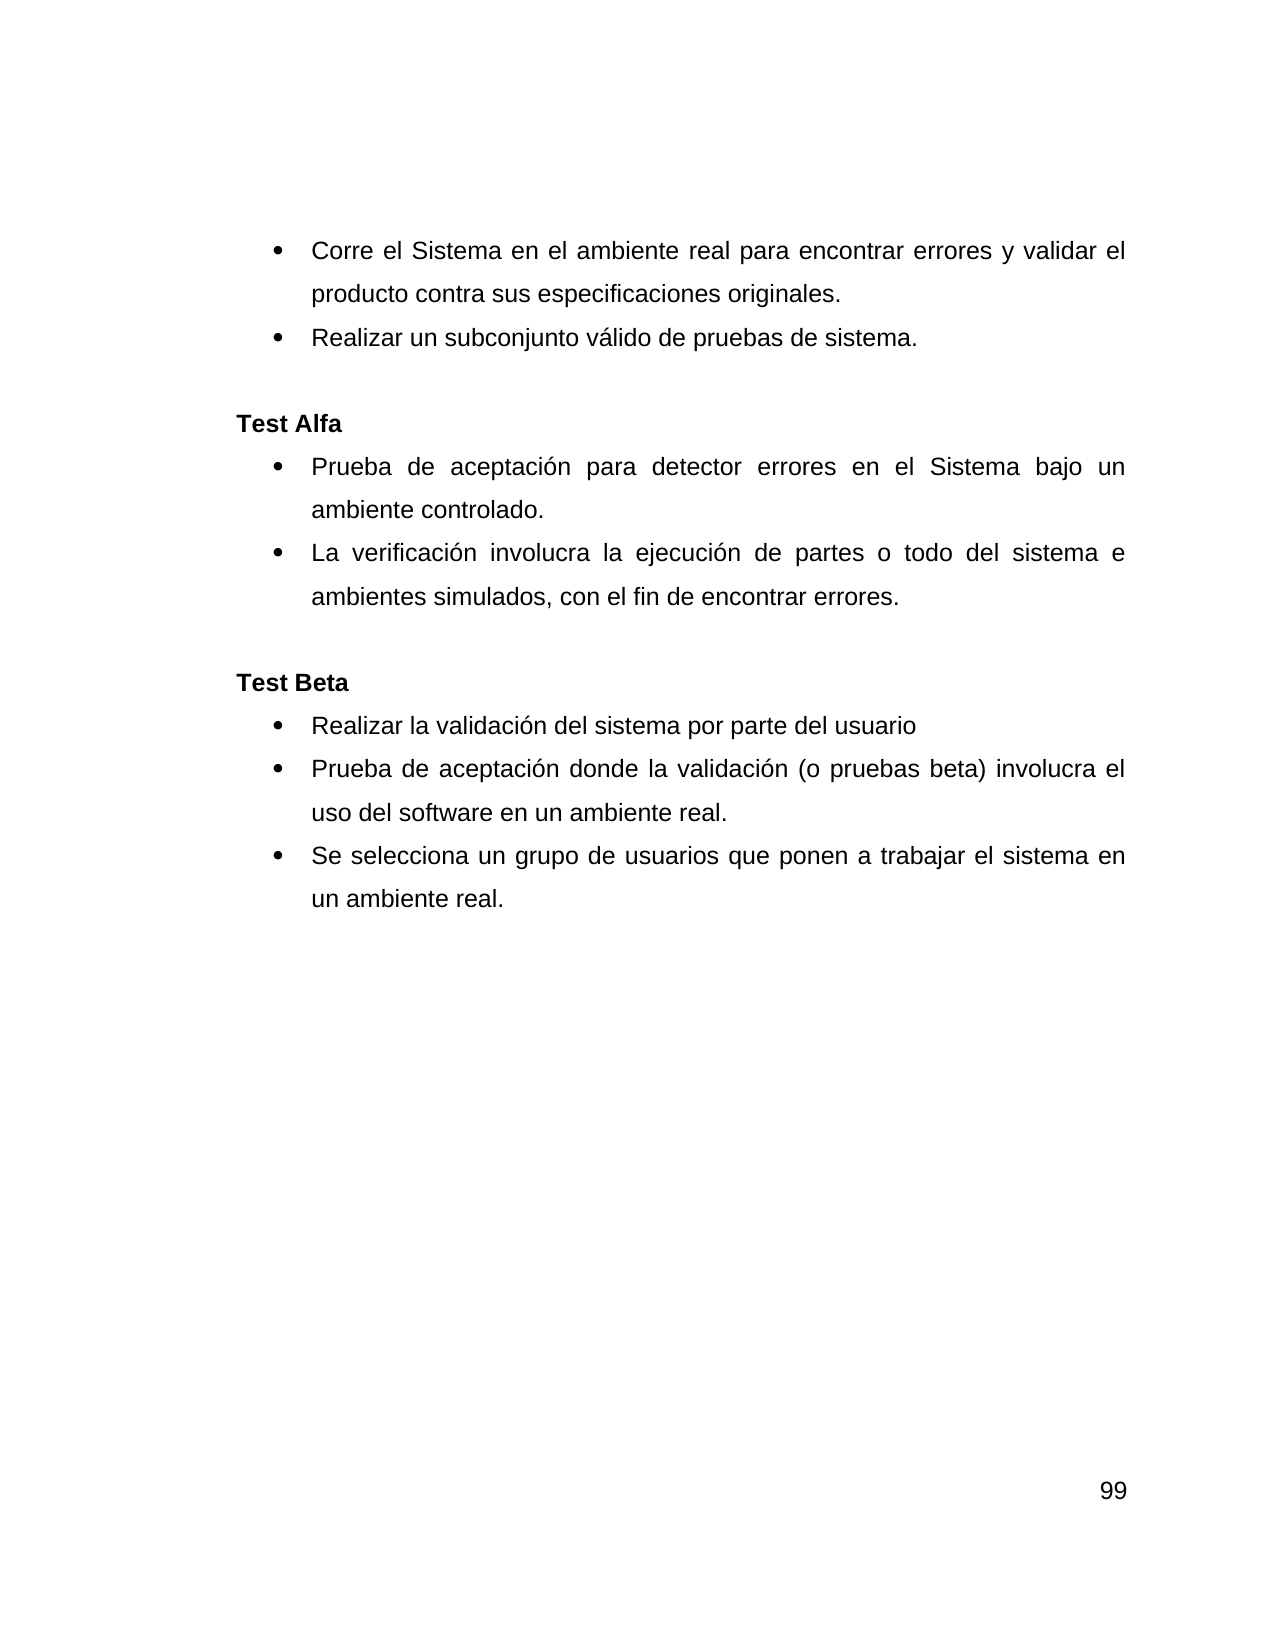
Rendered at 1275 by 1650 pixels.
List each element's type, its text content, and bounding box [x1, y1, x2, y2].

list Realizar un subconjunto válido de pruebas de sistema. [274, 323, 1127, 351]
list Prueba de aceptación para detector errores en el Sistema bajo un ambiente controlado. [274, 452, 1127, 524]
list Realizar la validación del sistema por parte del usuario [274, 711, 1127, 740]
list Se selecciona un grupo de usuarios que ponen a trabajar el sistema en un ambiente real. [274, 841, 1127, 913]
text Test Beta [236, 668, 1127, 697]
list La verificación involucra la ejecución de partes o todo del sistema e ambientes simulados, con el fin de encontrar errores. [274, 538, 1127, 610]
list Prueba de aceptación donde la validación (o pruebas beta) involucra el uso del software en un ambiente real. [274, 754, 1127, 826]
list Corre el Sistema en el ambiente real para encontrar errores y validar el producto contra sus especificaciones originales. [274, 236, 1127, 308]
text Test Alfa [236, 409, 1127, 438]
